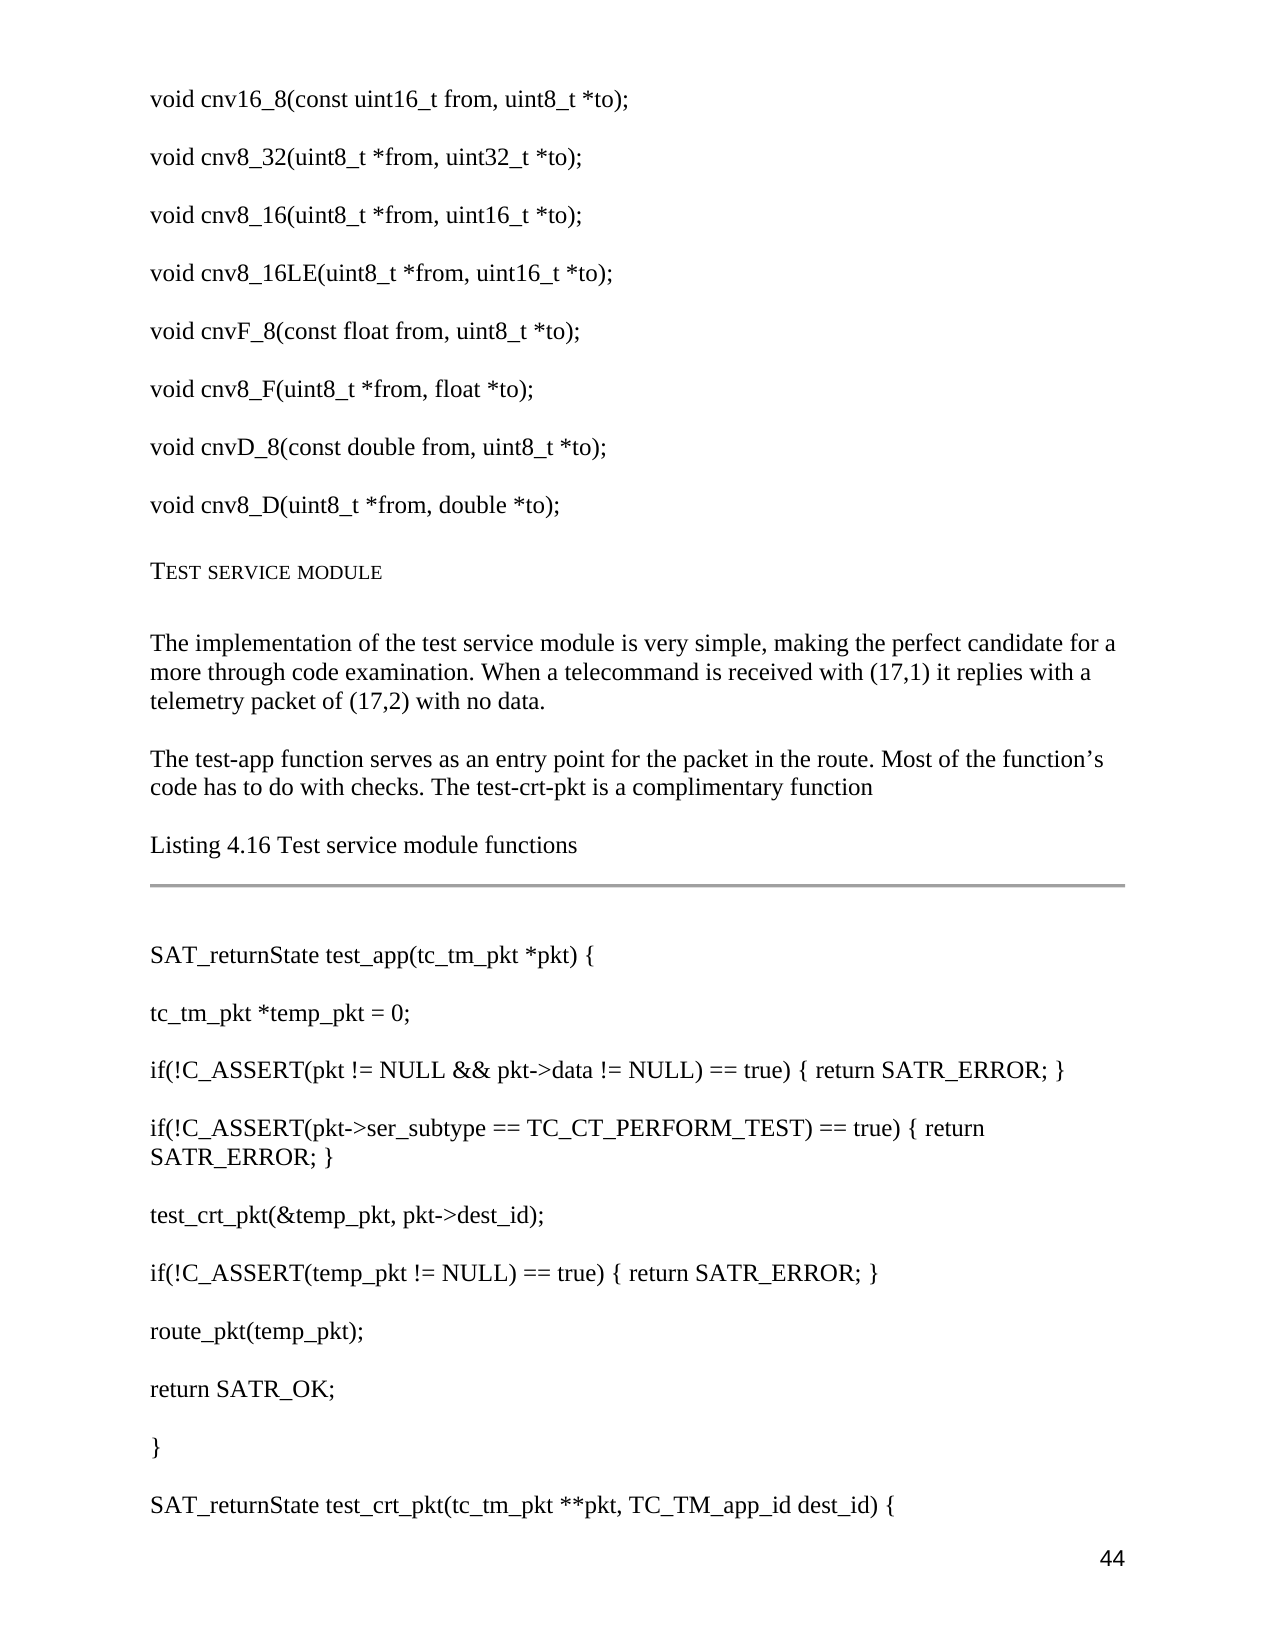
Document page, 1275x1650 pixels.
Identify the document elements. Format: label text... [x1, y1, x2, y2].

subtitle Test service module [150, 556, 1089, 585]
text The implementation of the test service module is very simple, making the perfect candidate for a more through code examination. When a telecommand is received with (17,1) it replies with a telemetry packet of (17,2) with no data. [150, 628, 1125, 714]
text return SATR_OK; [150, 1374, 1125, 1403]
text test_crt_pkt(&temp_pkt, pkt->dest_id); [150, 1200, 1125, 1229]
text void cnv8_D(uint8_t *from, double *to); [150, 490, 1125, 518]
text void cnv8_F(uint8_t *from, float *to); [150, 374, 1125, 403]
text route_pkt(temp_pkt); [150, 1316, 1125, 1345]
text if(!C_ASSERT(pkt->ser_subtype == TC_CT_PERFORM_TEST) == true) { return SATR_ERROR; } [150, 1113, 1125, 1171]
text void cnv8_16(uint8_t *from, uint16_t *to); [150, 200, 1125, 229]
text } [150, 1432, 1125, 1461]
text SAT_returnState test_crt_pkt(tc_tm_pkt **pkt, TC_TM_app_id dest_id) { [150, 1490, 1125, 1518]
text void cnvF_8(const float from, uint8_t *to); [150, 316, 1125, 345]
text tc_tm_pkt *temp_pkt = 0; [150, 998, 1125, 1026]
text The test-app function serves as an entry point for the packet in the route. Most of the function’s code has to do with checks. The test-crt-pkt is a complimentary function [150, 744, 1125, 801]
text void cnv8_16LE(uint8_t *from, uint16_t *to); [150, 258, 1125, 287]
text void cnv8_32(uint8_t *from, uint32_t *to); [150, 142, 1125, 171]
text if(!C_ASSERT(temp_pkt != NULL) == true) { return SATR_ERROR; } [150, 1258, 1125, 1287]
text void cnvD_8(const double from, uint8_t *to); [150, 432, 1125, 461]
text SAT_returnState test_app(tc_tm_pkt *pkt) { [150, 940, 1125, 968]
text Listing 4.16 Test service module functions [150, 830, 1125, 859]
text void cnv16_8(const uint16_t from, uint8_t *to); [150, 84, 1125, 113]
text if(!C_ASSERT(pkt != NULL && pkt->data != NULL) == true) { return SATR_ERROR; } [150, 1056, 1125, 1084]
